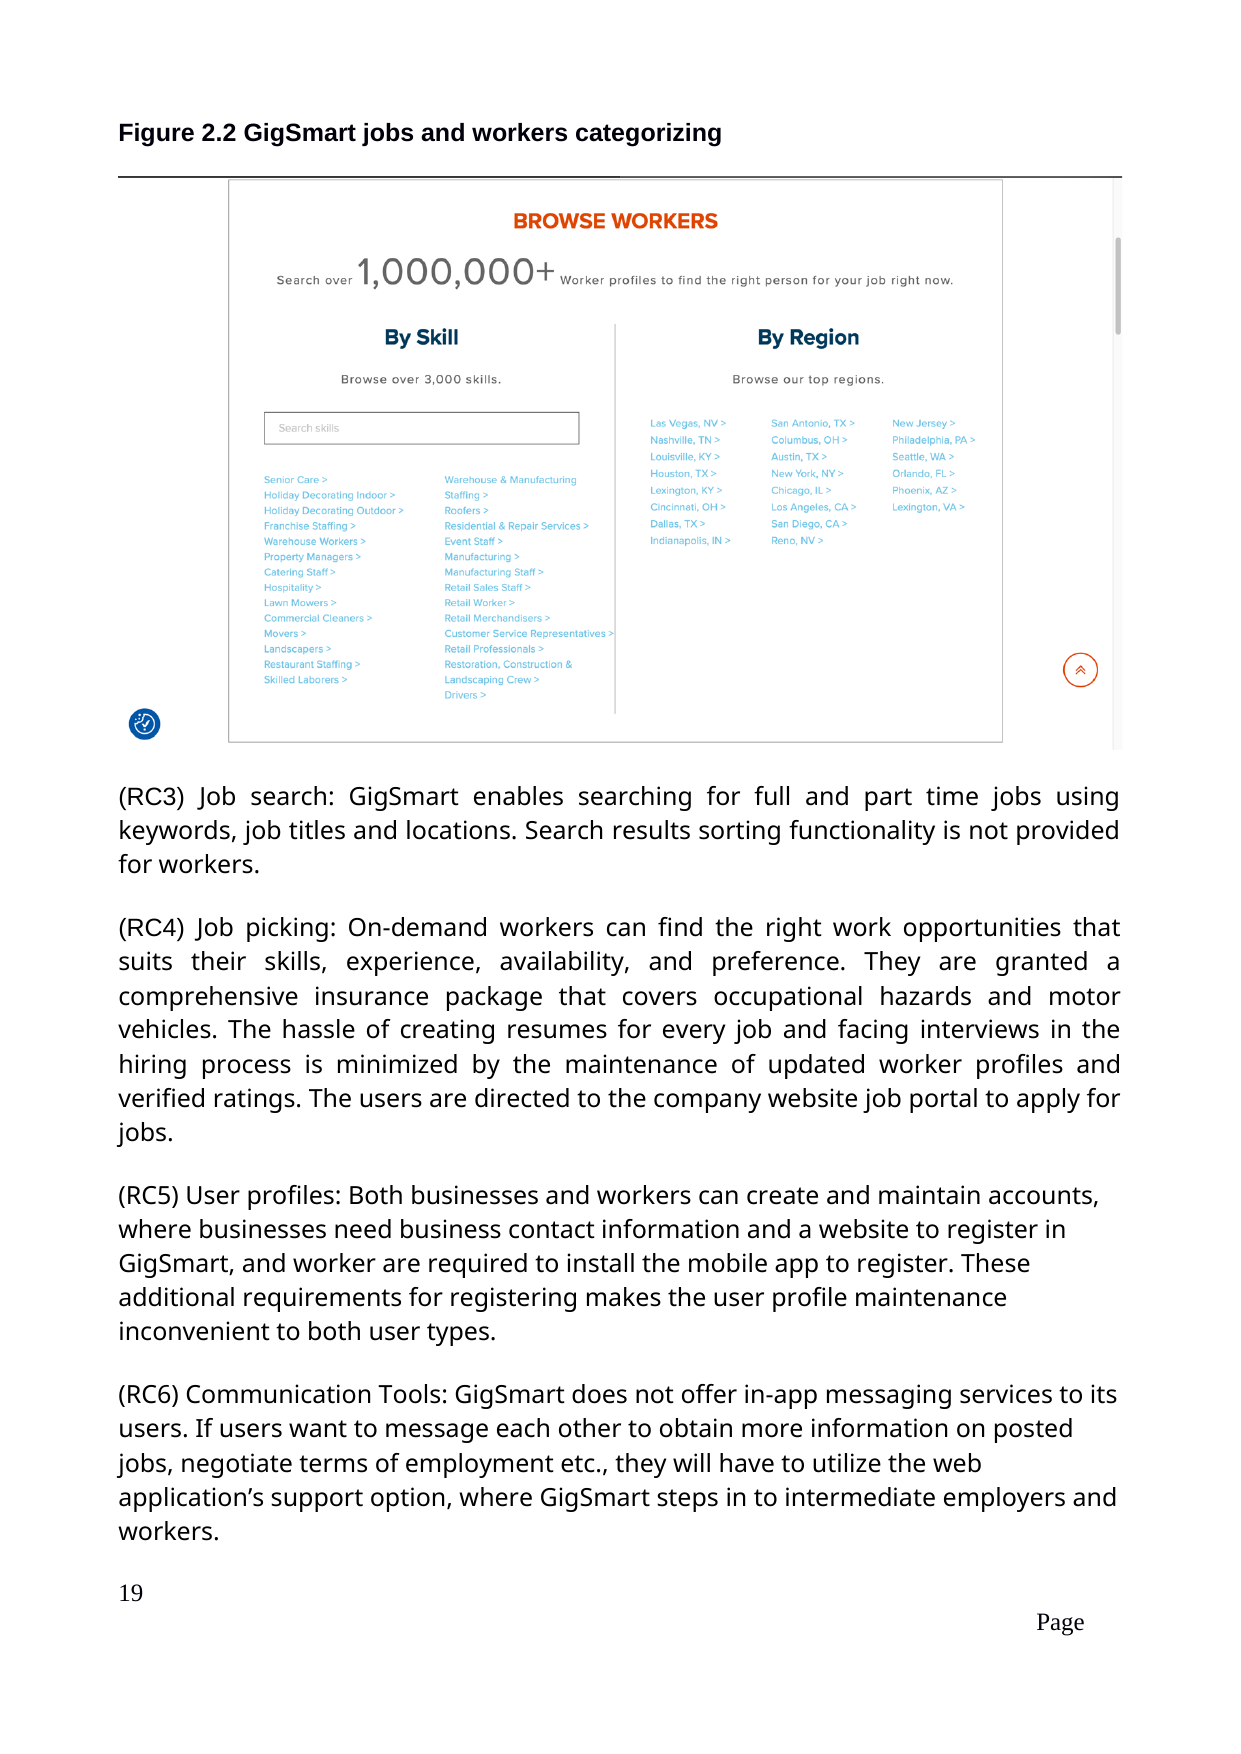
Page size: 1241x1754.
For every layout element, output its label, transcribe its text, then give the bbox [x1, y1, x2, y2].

text (RC4) Job picking: On-demand workers can find the right work opportunities that suits their skills, experience, availability, and preference. They are granted a comprehensive insurance package that covers occupational hazards and motor vehicles. The hassle of creating resumes for every job and facing interviews in the hiring process is minimized by the maintenance of updated worker profiles and verified ratings. The users are directed to the company website job portal to apply for jobs. [118, 910, 1122, 1148]
text (RC5) User profiles: Both businesses and workers can create and maintain accounts, where businesses need business contact information and a website to register in GigSmart, and worker are required to install the mobile app to register. These additional requirements for registering makes the user profile maintenance inconvenient to both user types. [118, 1178, 1122, 1348]
text (RC6) Communication Tools: GigSmart does not offer in-app messaging services to its users. If users want to message each other to obtain more information on posted jobs, negotiate terms of employment etc., they will have to utilize the web application’s support option, where GigSmart steps in to intermediate employers and workers. [118, 1377, 1122, 1547]
text (RC3) Job search: GigSmart enables searching for full and part time jobs using keywords, job titles and locations. Search results sorting functionality is not provided for workers. [118, 779, 1122, 881]
picture [118, 176, 1123, 750]
